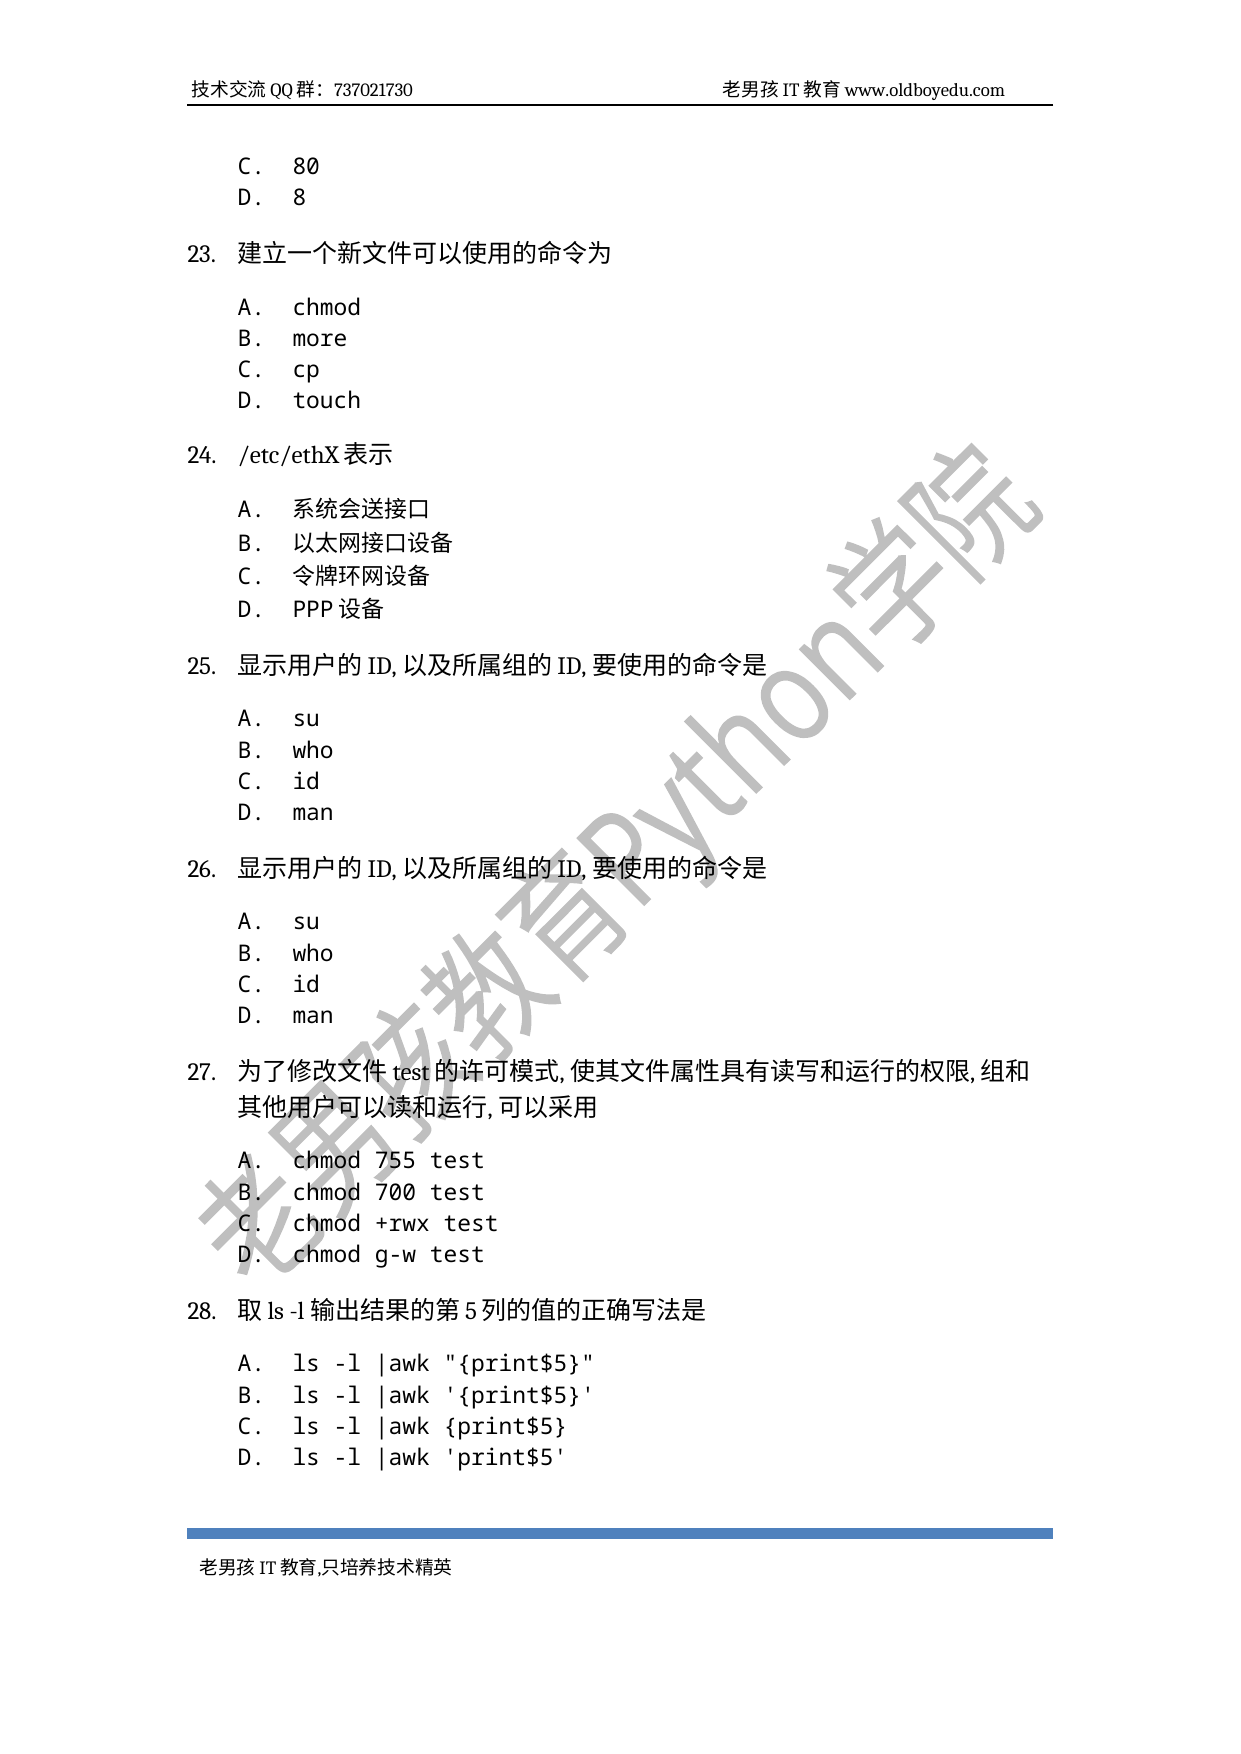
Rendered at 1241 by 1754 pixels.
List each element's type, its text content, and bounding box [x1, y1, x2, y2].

list A. ls -l |awk "{print$5}" B. ls -l |awk '{print$5}' C. ls -l |awk {print$5} D. ls -l |awk 'print$5' [187, 1347, 1053, 1472]
list 建立一个新文件可以使用的命令为 [187, 233, 1053, 269]
list 取ls -l 输出结果的第5列的值的正确写法是 [187, 1290, 1053, 1327]
list A. chmod 755 test B. chmod 700 test C. chmod +rwx test D. chmod g-w test [187, 1144, 1053, 1269]
list 显示用户的ID, 以及所属组的ID, 要使用的命令是 [187, 848, 1053, 884]
list 为了修改文件test的许可模式, 使其文件属性具有读写和运行的权限, 组和其他用户可以读和运行, 可以采用 [187, 1051, 1053, 1124]
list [187, 150, 1053, 212]
list /etc/ethX表示 [187, 436, 1053, 470]
list A. su B. who C. id D. man [187, 702, 1053, 827]
list A. 系统会送接口 B. 以太网接口设备 C. 令牌环网设备 D. PPP设备 [187, 491, 1053, 624]
list A. chmod B. more C. cp D. touch [187, 290, 1053, 415]
list A. su B. who C. id D. man [187, 905, 1053, 1030]
list 显示用户的ID, 以及所属组的ID, 要使用的命令是 [187, 645, 1053, 682]
